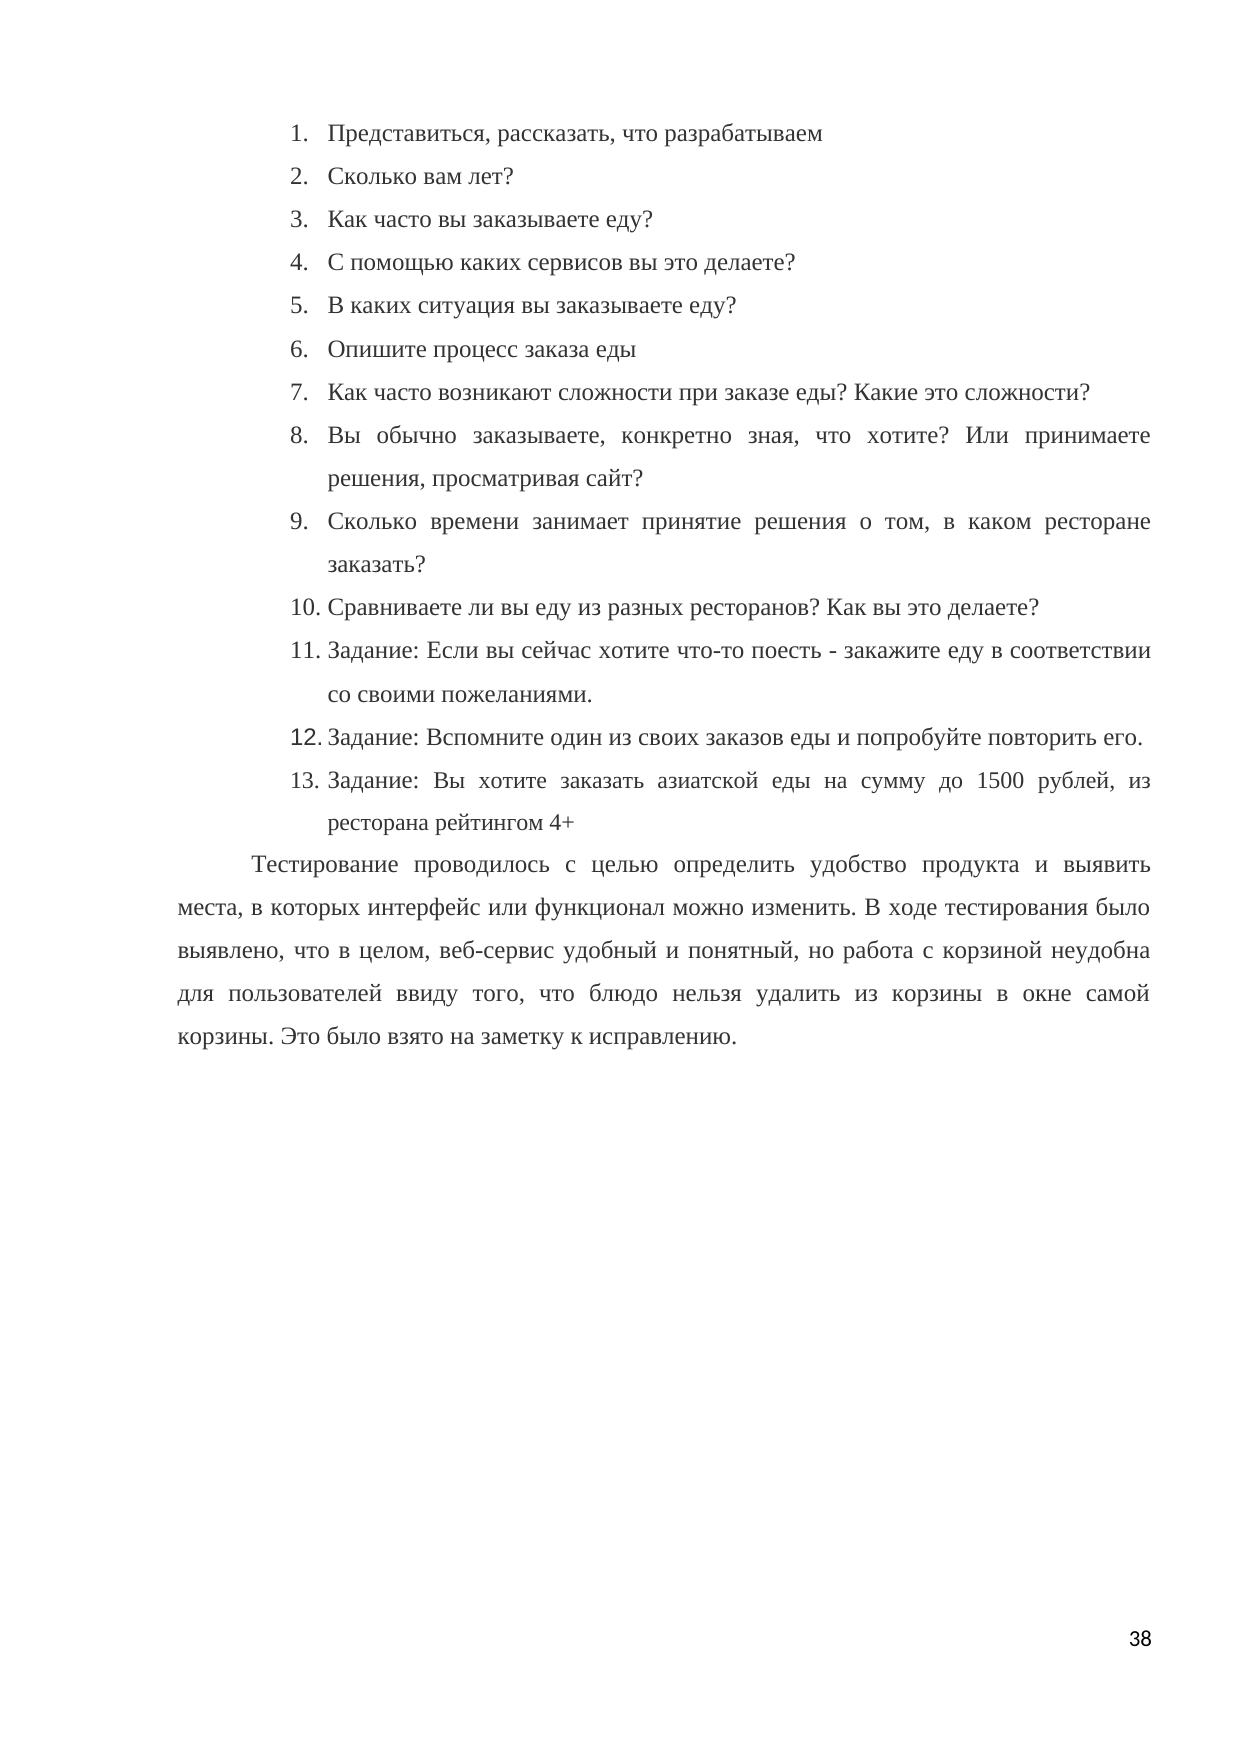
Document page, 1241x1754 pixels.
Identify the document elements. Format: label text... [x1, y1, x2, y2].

text Тестирование проводилось с целью определить удобство продукта и выявить места, в которых интерфейс или функционал можно изменить. В ходе тестирования было выявлено, что в целом, веб-сервис удобный и понятный, но работа с корзиной неудобна для пользователей ввиду того, что блюдо нельзя удалить из корзины в окне самой корзины. Это было взято на заметку к исправлению. [177, 849, 1152, 1050]
list Опишите процесс заказа еды [290, 334, 1152, 362]
list Как часто возникают сложности при заказе еды? Какие это сложности? [290, 377, 1152, 406]
list Вы обычно заказываете, конкретно зная, что хотите? Или принимаете решения, просматривая сайт? [290, 420, 1152, 492]
list В каких ситуация вы заказываете еду? [290, 291, 1152, 319]
list Представиться, рассказать, что разрабатываем [290, 118, 1152, 147]
list Сравниваете ли вы еду из разных ресторанов? Как вы это делаете? [290, 592, 1152, 621]
list С помощью каких сервисов вы это делаете? [290, 247, 1152, 276]
list Как часто вы заказываете еду? [290, 204, 1152, 233]
list Сколько времени занимает принятие решения о том, в каком ресторане заказать? [290, 506, 1152, 578]
list Задание: Если вы сейчас хотите что-то поесть - закажите еду в соответствии со своими пожеланиями. [290, 636, 1152, 707]
list Задание: Вспомните один из своих заказов еды и попробуйте повторить его. [290, 722, 1152, 751]
list Задание: Вы хотите заказать азиатской еды на сумму до 1500 рублей, из ресторана рейтингом 4+ [290, 765, 1152, 835]
list Сколько вам лет? [290, 161, 1152, 190]
